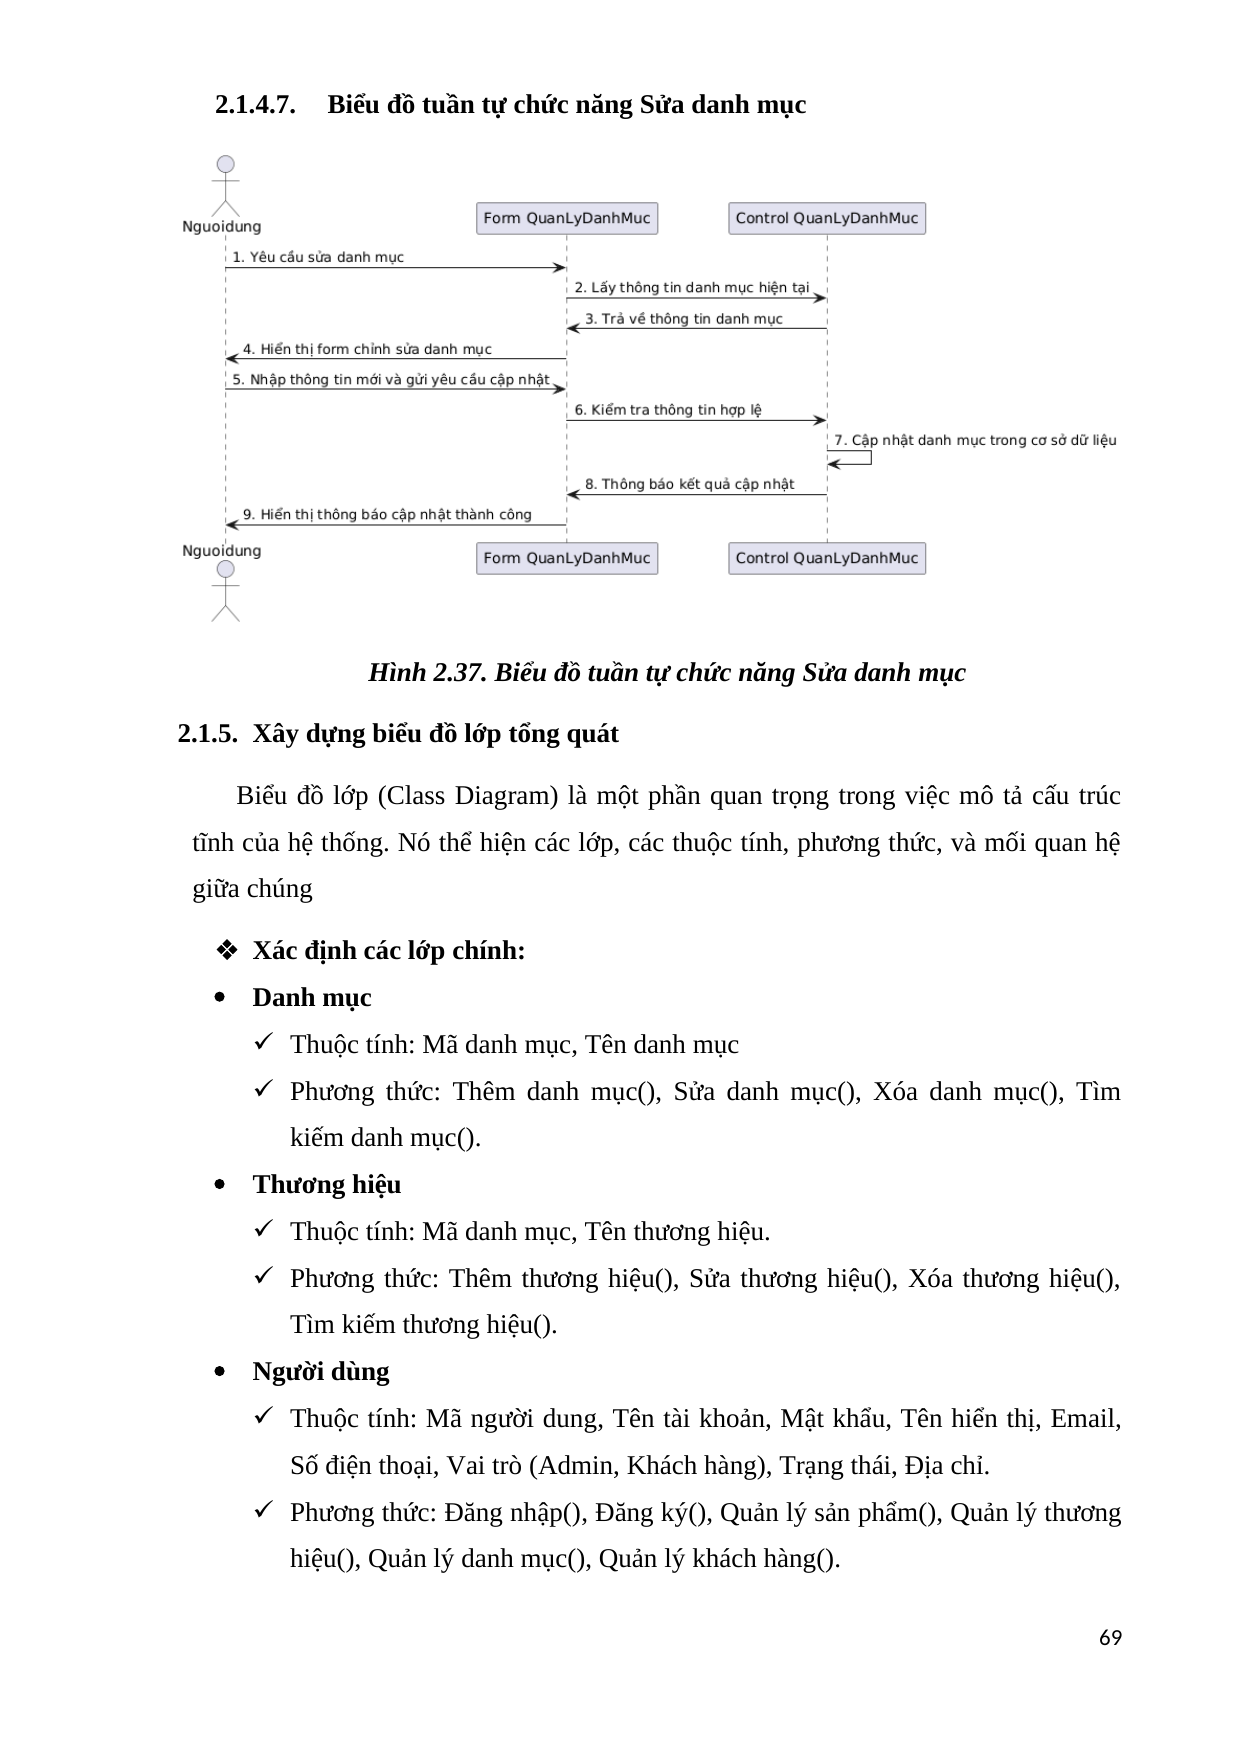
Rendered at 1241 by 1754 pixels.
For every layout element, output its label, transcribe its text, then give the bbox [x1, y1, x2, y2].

list Thương hiệu [215, 1168, 1122, 1199]
list Thuộc tính: Mã danh mục, Tên danh mục [252, 1028, 1122, 1059]
list Phương thức: Thêm thương hiệu(), Sửa thương hiệu(), Xóa thương hiệu(), Tìm kiếm thương hiệu(). [252, 1262, 1122, 1340]
text Biểu đồ lớp (Class Diagram) là một phần quan trọng trong việc mô tả cấu trúc tĩnh của hệ thống. Nó thể hiện các lớp, các thuộc tính, phương thức, và mối quan hệ giữa chúng [192, 779, 1122, 903]
list Người dùng [215, 1355, 1122, 1387]
list Thuộc tính: Mã người dung, Tên tài khoản, Mật khẩu, Tên hiển thị, Email, Số điện thoại, Vai trò (Admin, Khách hàng), Trạng thái, Địa chỉ. [252, 1402, 1122, 1480]
picture [177, 150, 1123, 627]
list Xác định các lớp chính: [215, 934, 1122, 965]
text Hình 2.37. Biểu đồ tuần tự chức năng Sửa danh mục [215, 656, 1122, 687]
list Phương thức: Đăng nhập(), Đăng ký(), Quản lý sản phẩm(), Quản lý thương hiệu(), Quản lý danh mục(), Quản lý khách hàng(). [252, 1496, 1122, 1573]
list Thuộc tính: Mã danh mục, Tên thương hiệu. [252, 1215, 1122, 1246]
list Danh mục [215, 981, 1122, 1012]
subtitle Biểu đồ tuần tự chức năng Sửa danh mục [215, 89, 1122, 120]
subtitle Xây dựng biểu đồ lớp tổng quát [177, 717, 1122, 748]
list Phương thức: Thêm danh mục(), Sửa danh mục(), Xóa danh mục(), Tìm kiếm danh mục(). [252, 1075, 1122, 1153]
